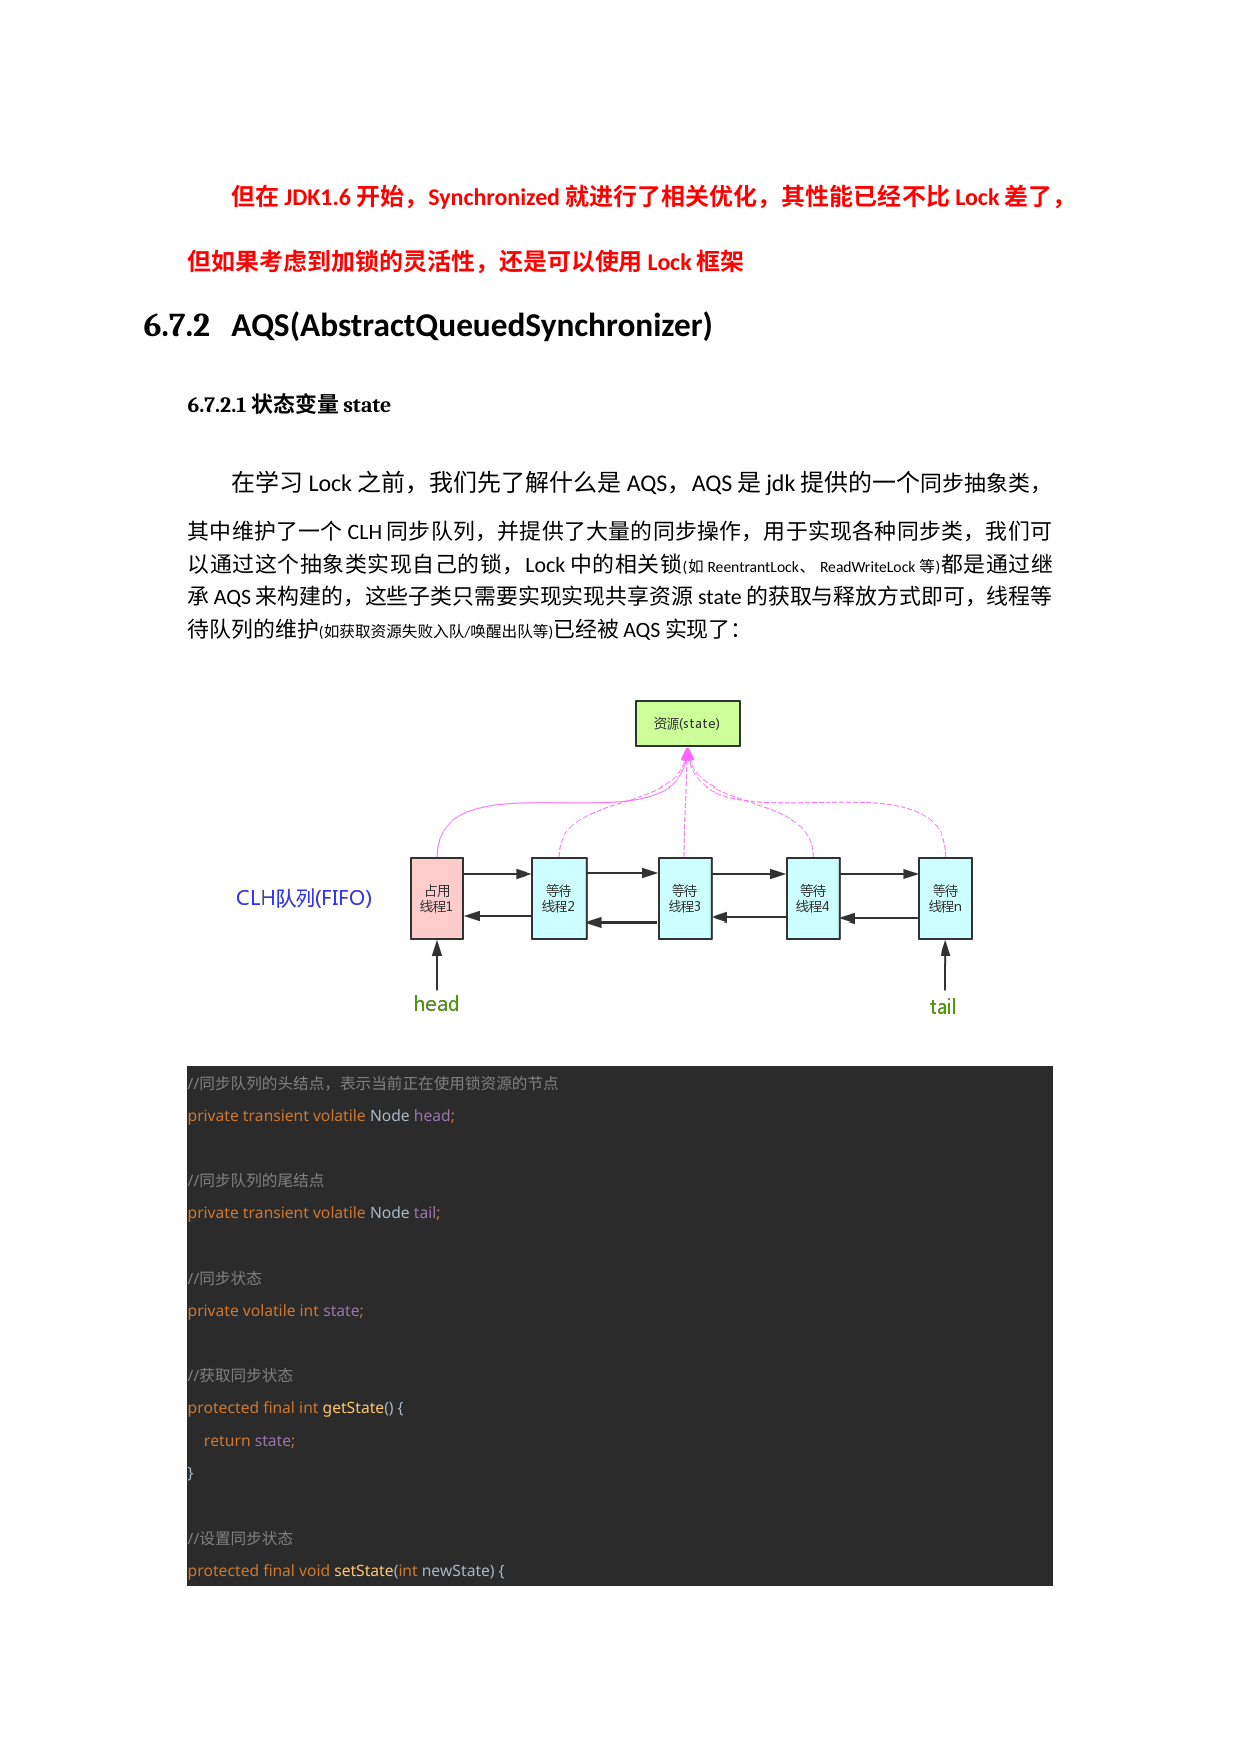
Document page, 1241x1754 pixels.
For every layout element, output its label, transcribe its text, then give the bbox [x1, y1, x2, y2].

text AQS(AbstractQueuedSynchronizer) [143, 292, 1053, 357]
text 但在JDK1.6开始，Synchronized就进行了相关优化，其性能已经不比Lock差了，但如果考虑到加锁的灵活性，还是可以使用Lock框架 [187, 162, 1053, 292]
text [187, 1099, 1053, 1586]
text //同步队列的头结点，表示当前正在使用锁资源的节点 [187, 1066, 1053, 1099]
subtitle 6.7.2.1 状态变量state [187, 386, 1053, 419]
text 在学习Lock之前，我们先了解什么是AQS，AQS是jdk提供的一个同步抽象类，其中维护了一个CLH同步队列，并提供了大量的同步操作，用于实现各种同步类，我们可以通过这个抽象类实现自己的锁，Lock中的相关锁(如ReentrantLock、 ReadWriteLock等)都是通过继承AQS来构建的，这些子类只需要实现实现共享资源state的获取与释放方式即可，线程等待队列的维护(如获取资源失败入队/唤醒出队等)已经被AQS实现了： [187, 449, 1053, 644]
picture [187, 653, 1017, 1057]
